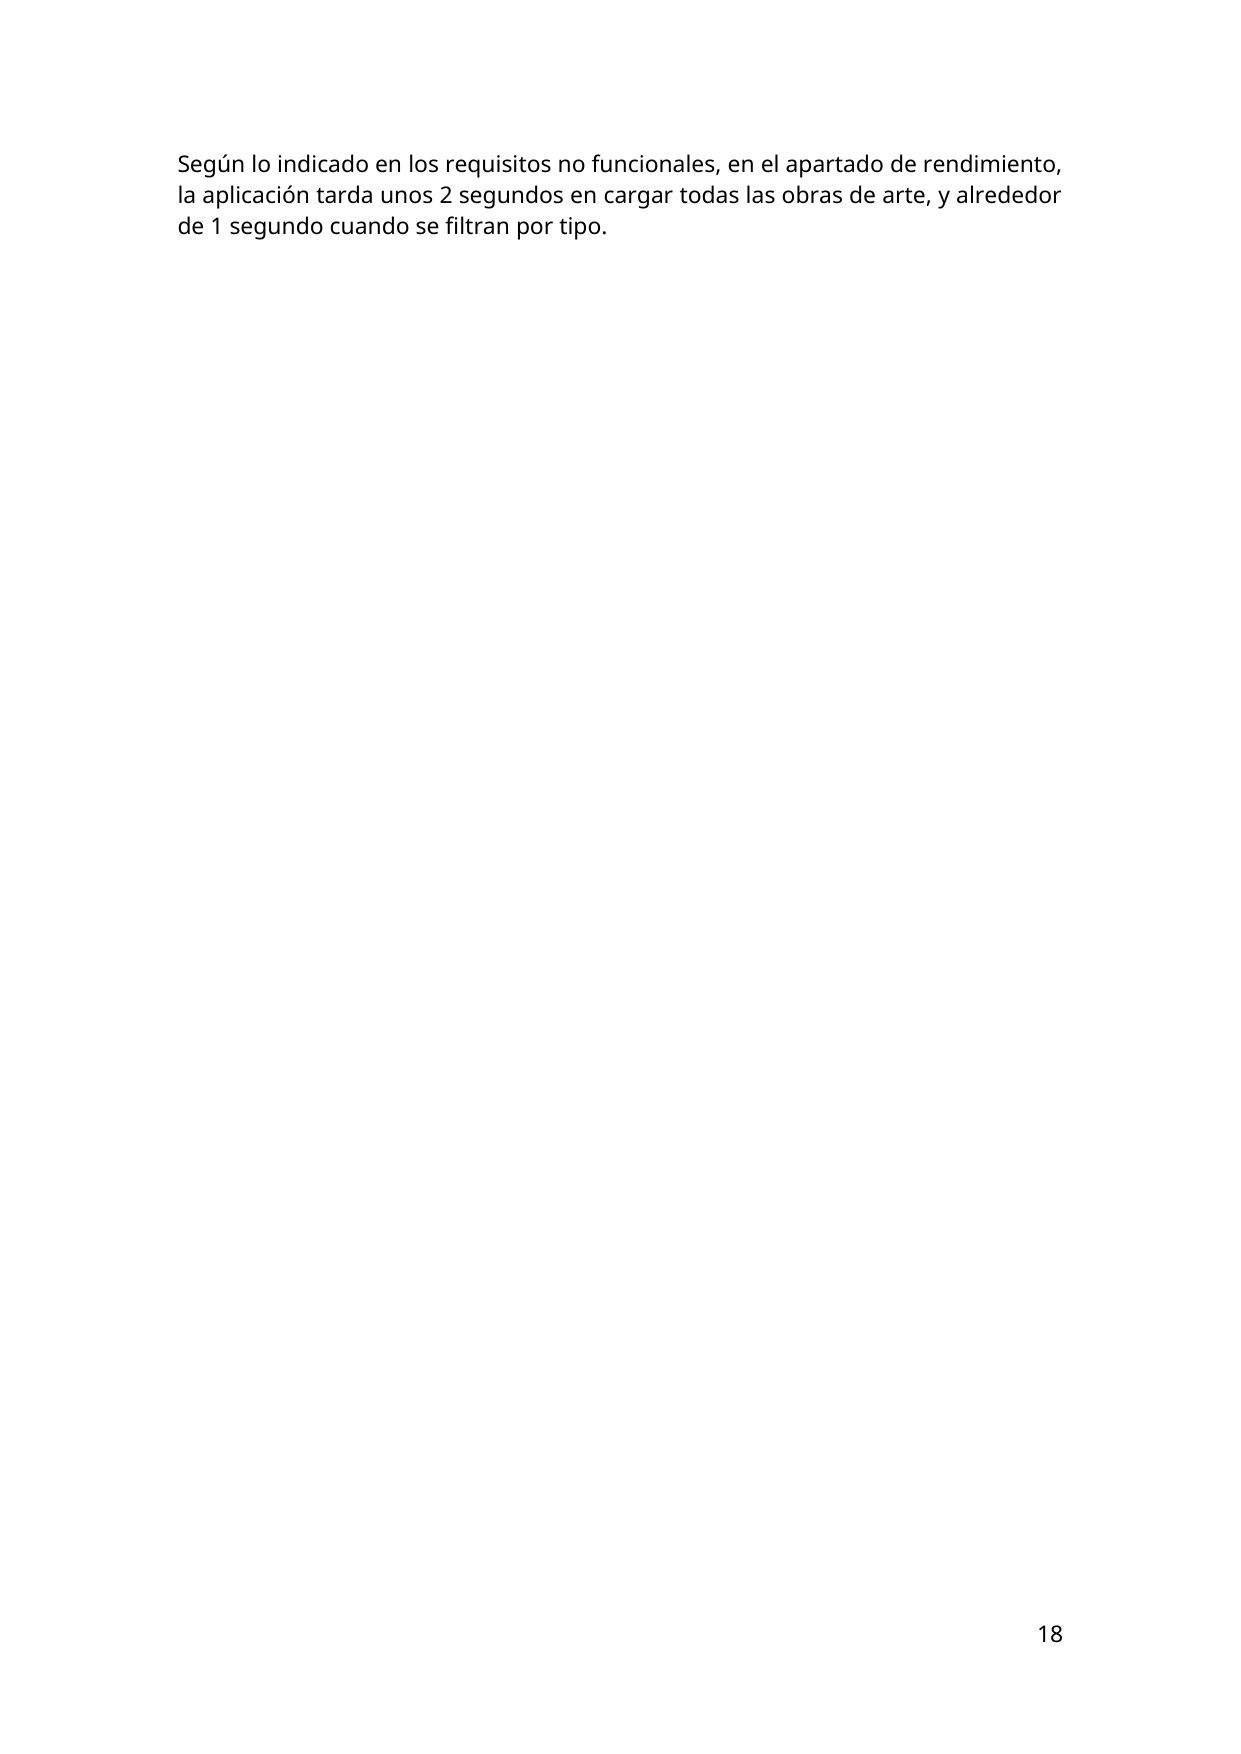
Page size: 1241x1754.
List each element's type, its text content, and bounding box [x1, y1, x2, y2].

text Según lo indicado en los requisitos no funcionales, en el apartado de rendimiento, la aplicación tarda unos 2 segundos en cargar todas las obras de arte, y alrededor de 1 segundo cuando se filtran por tipo. [177, 148, 1063, 241]
